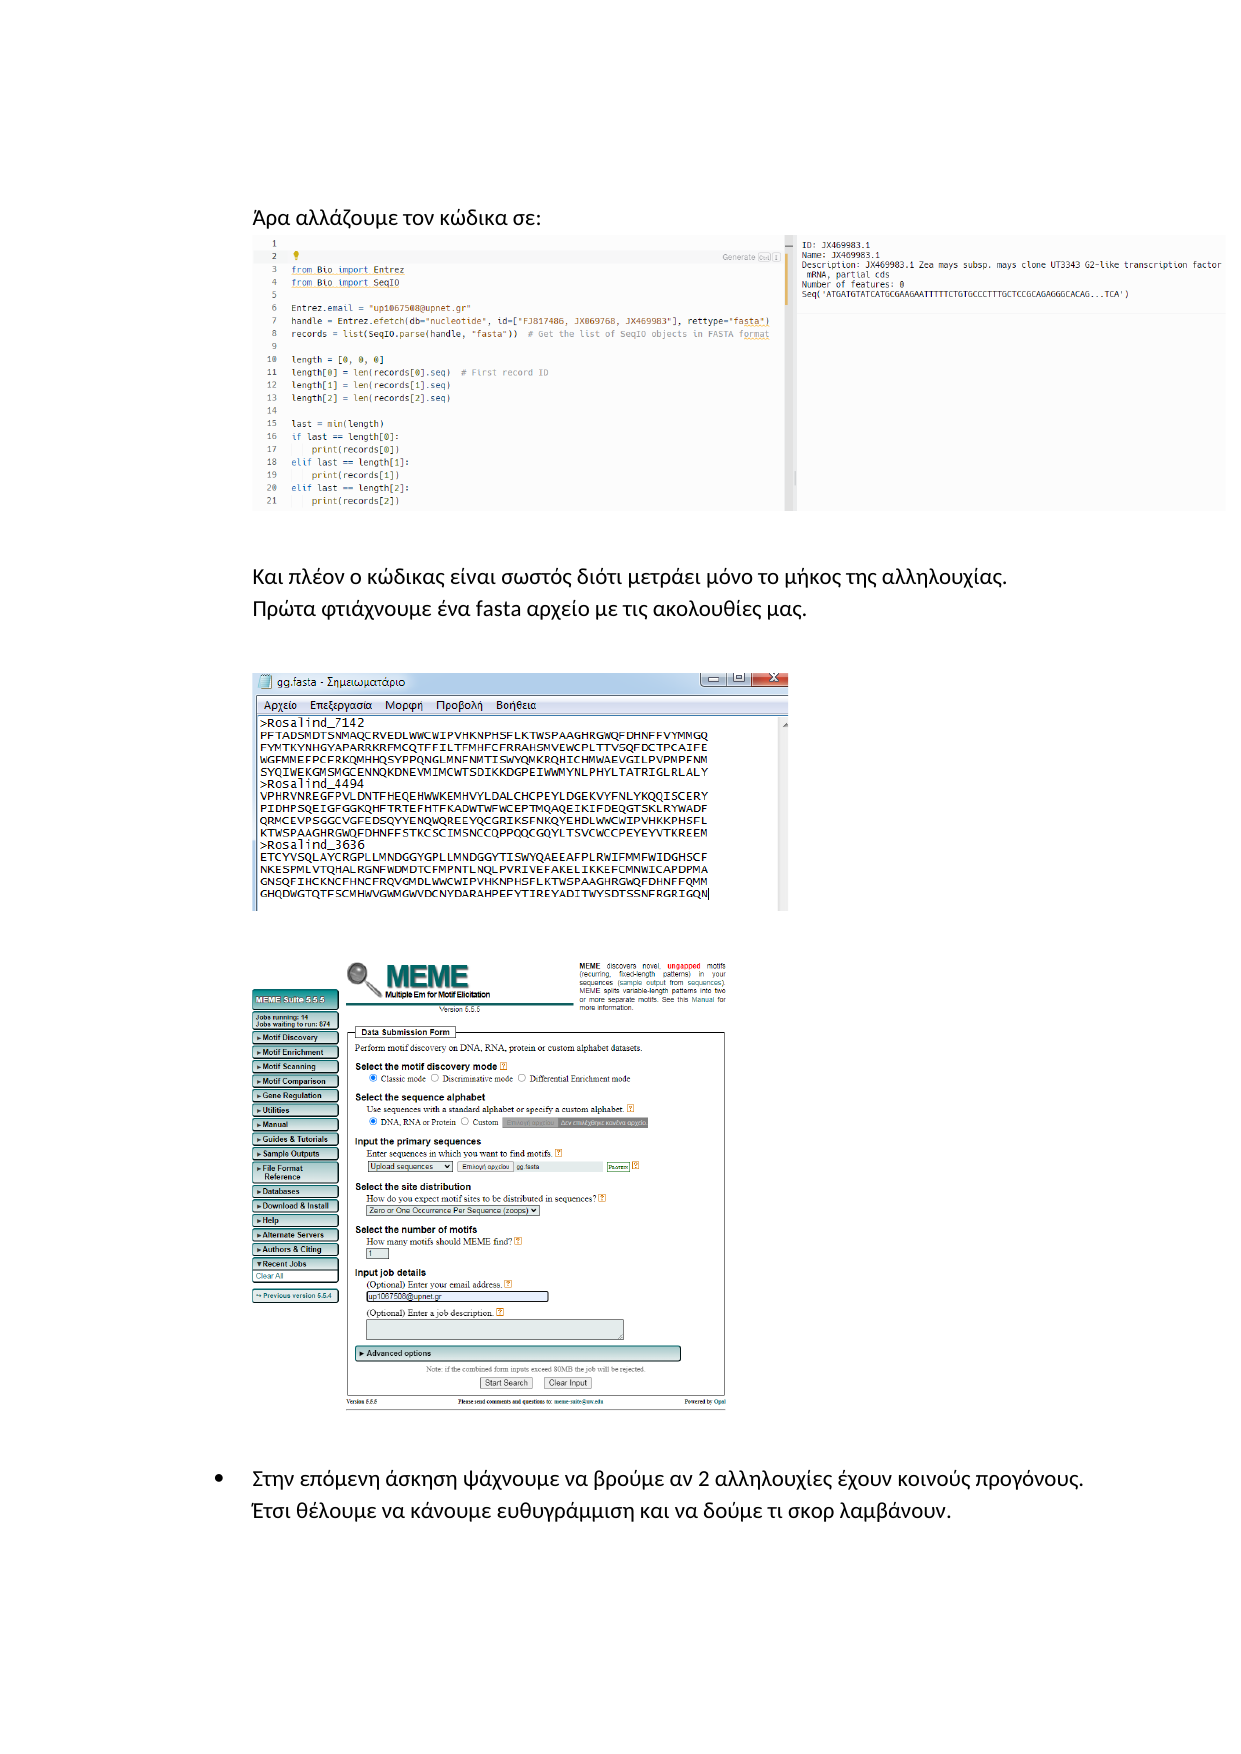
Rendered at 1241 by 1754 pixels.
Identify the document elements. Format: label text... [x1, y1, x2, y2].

list Άρα αλλάζουμε τον κώδικα σε: [252, 203, 1122, 232]
picture [252, 235, 1226, 511]
list Και πλέον ο κώδικας είναι σωστός διότι μετράει μόνο το μήκος της αλληλουχίας. [252, 562, 1122, 590]
list Στην επόμενη άσκηση ψάχνουμε να βρούμε αν 2 αλληλουχίες έχουν κοινούς προγόνους. Έτσι θέλουμε να κάνουμε ευθυγράμμιση και να δούμε τι σκορ λαμβάνουν. [215, 1464, 1122, 1524]
picture [252, 673, 789, 911]
list Πρώτα φτιάχνουμε ένα fasta αρχείο με τις ακολουθίες μας. [252, 594, 1122, 622]
picture [252, 946, 740, 1413]
